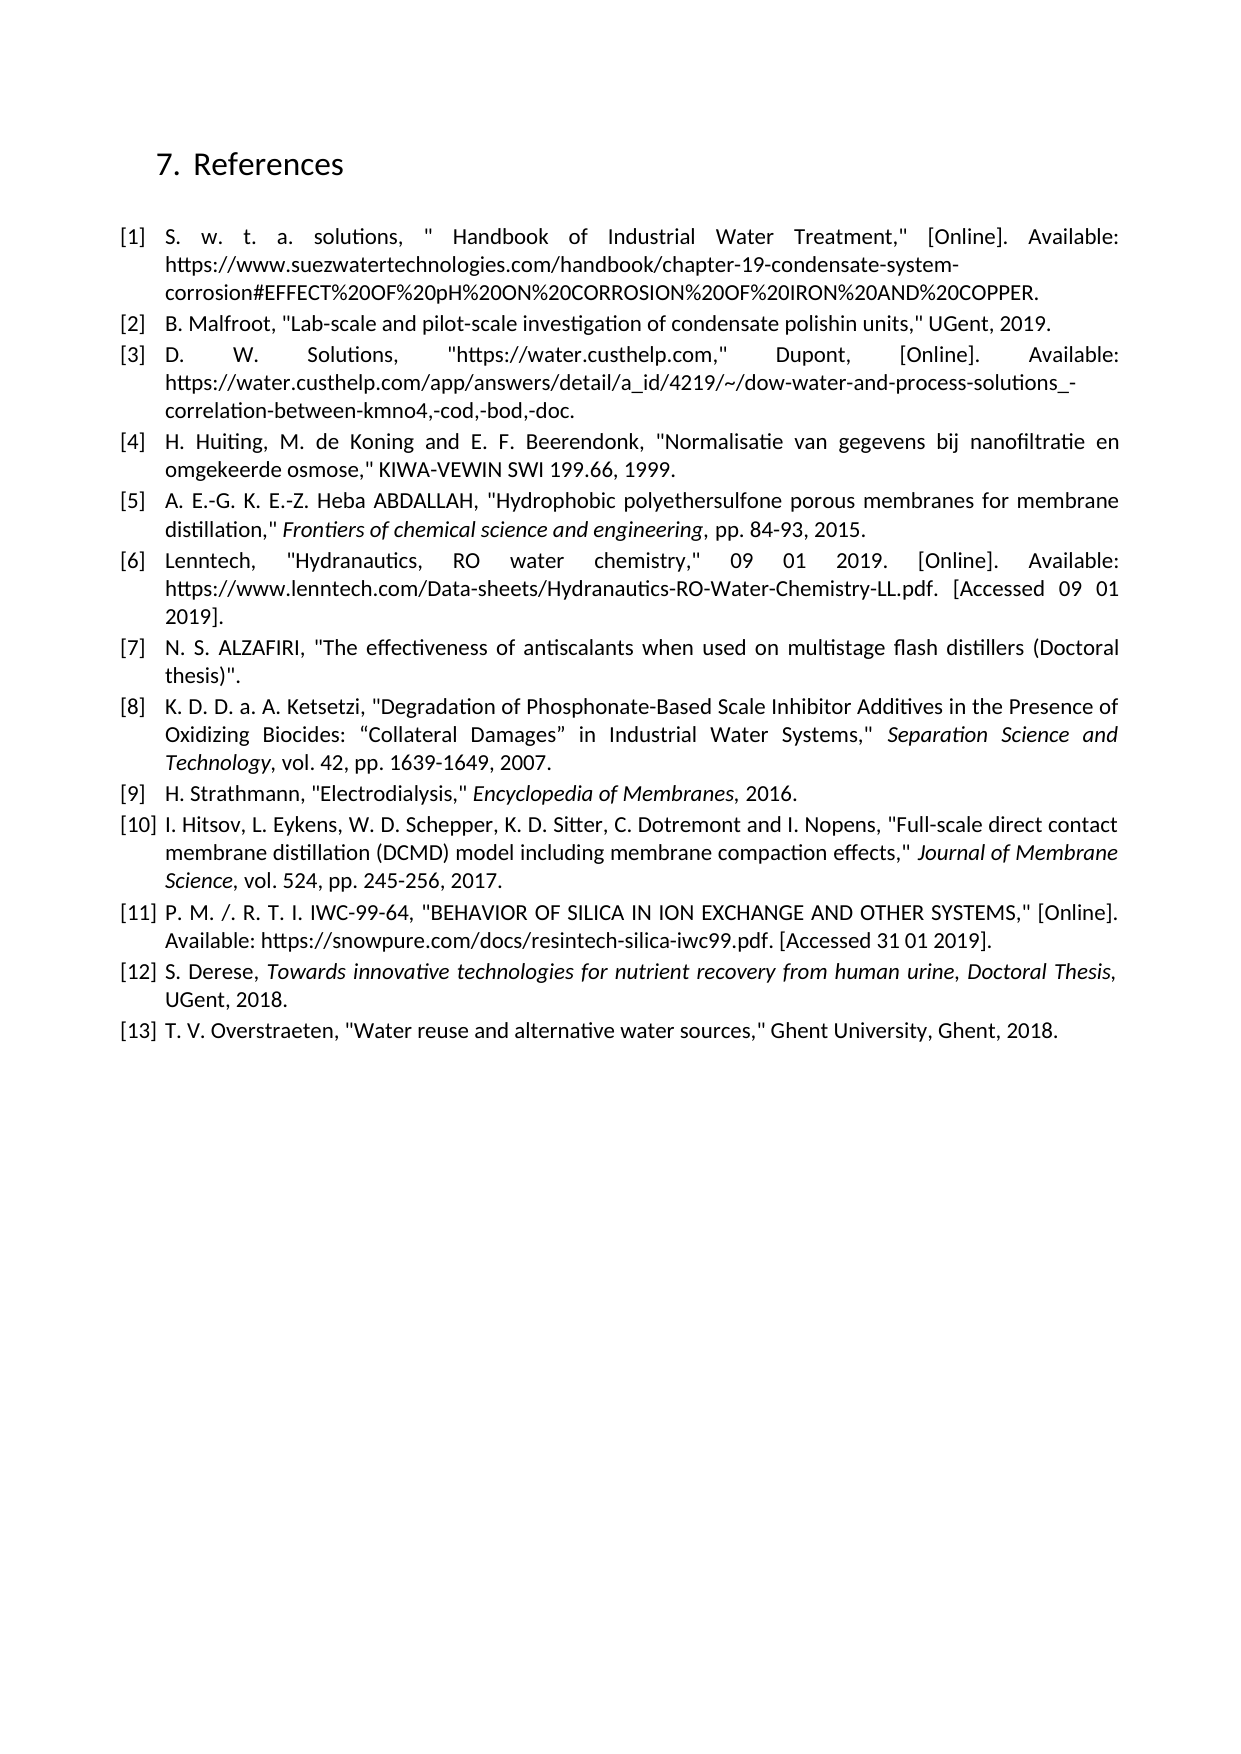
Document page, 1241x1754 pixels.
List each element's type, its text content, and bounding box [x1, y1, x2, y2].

subtitle References [156, 143, 1122, 184]
